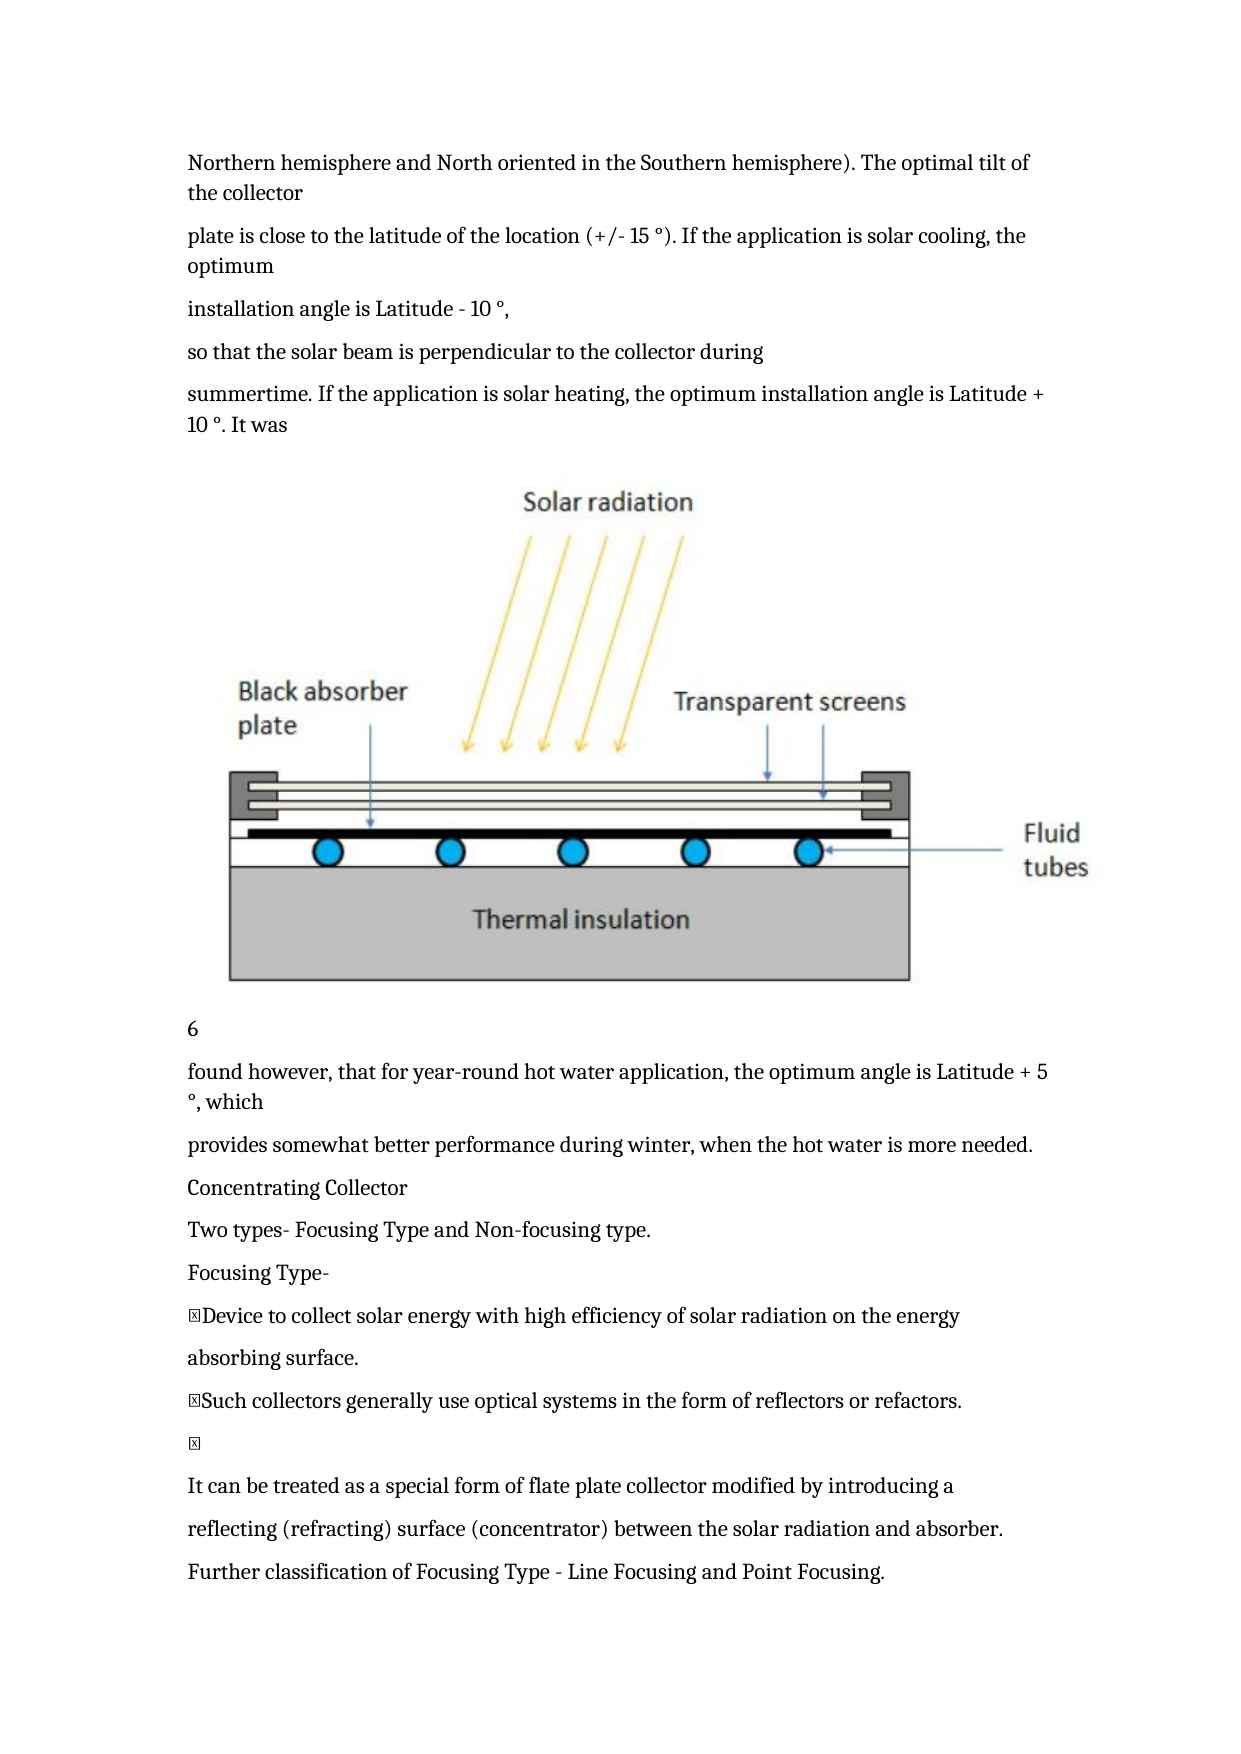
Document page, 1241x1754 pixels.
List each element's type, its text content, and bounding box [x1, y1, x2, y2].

text Such collectors generally use optical systems in the form of reflectors or refactors. [187, 1388, 1053, 1414]
text Further classification of Focusing Type - Line Focusing and Point Focusing. [187, 1559, 1053, 1585]
text Northern hemisphere and North oriented in the Southern hemisphere). The optimal tilt of the collector [187, 150, 1053, 207]
text provides somewhat better performance during winter, when the hot water is more needed. [187, 1132, 1053, 1158]
text Focusing Type- [187, 1260, 1053, 1286]
text plate is close to the latitude of the location (+/- 15 °). If the application is solar cooling, the optimum [187, 223, 1053, 279]
text Two types- Focusing Type and Non-focusing type. [187, 1217, 1053, 1243]
text Concentrating Collector [187, 1174, 1053, 1201]
text absorbing surface. [187, 1345, 1053, 1371]
text Device to collect solar energy with high efficiency of solar radiation on the energy [187, 1302, 1053, 1329]
picture [206, 454, 1107, 992]
text  [187, 1431, 1053, 1457]
text so that the solar beam is perpendicular to the collector during [187, 338, 1053, 365]
text found however, that for year-round hot water application, the optimum angle is Latitude + 5 °, which [187, 1059, 1053, 1115]
text summertime. If the application is solar heating, the optimum installation angle is Latitude + 10 °. It was [187, 381, 1053, 438]
text installation angle is Latitude - 10 °, [187, 296, 1053, 322]
text It can be treated as a special form of flate plate collector modified by introducing a [187, 1473, 1053, 1499]
text reflecting (refracting) surface (concentrator) between the solar radiation and absorber. [187, 1516, 1053, 1542]
text 6 [187, 1016, 1053, 1042]
